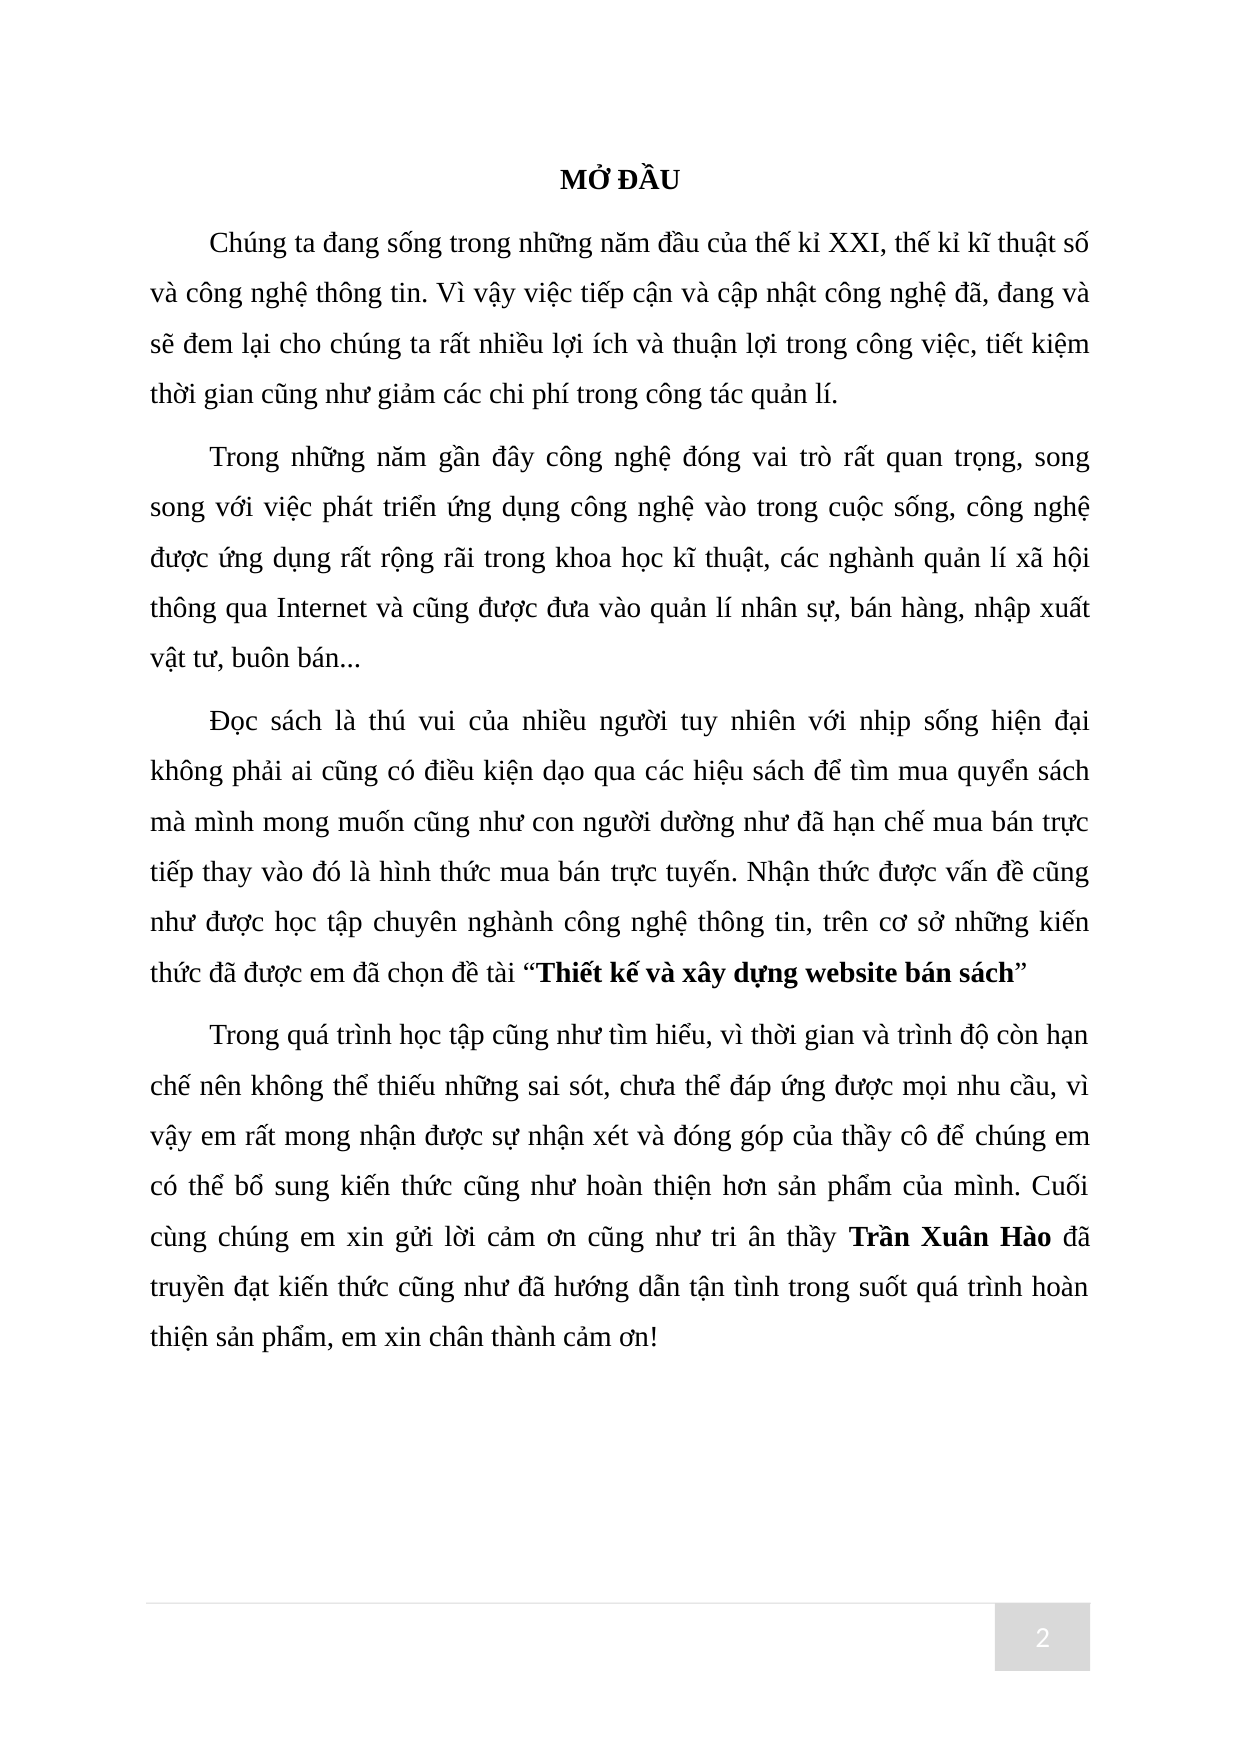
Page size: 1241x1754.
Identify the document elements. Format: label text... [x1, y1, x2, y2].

text Đọc sách là thú vui của nhiều người tuy nhiên với nhịp sống hiện đại không phải ai cũng có điều kiện dạo qua các hiệu sách để tìm mua quyển sách mà mình mong muốn cũng như con người dường như đã hạn chế mua bán trực tiếp thay vào đó là hình thức mua bán trực tuyến. Nhận thức được vấn đề cũng như được học tập chuyên nghành công nghệ thông tin, trên cơ sở những kiến thức đã được em đã chọn đề tài “Thiết kế và xây dựng website bán sách” [150, 703, 1090, 988]
text Trong quá trình học tập cũng như tìm hiểu, vì thời gian và trình độ còn hạn chế nên không thể thiếu những sai sót, chưa thể đáp ứng được mọi nhu cầu, vì vậy em rất mong nhận được sự nhận xét và đóng góp của thầy cô để chúng em có thể bổ sung kiến thức cũng như hoàn thiện hơn sản phẩm của mình. Cuối cùng chúng em xin gửi lời cảm ơn cũng như tri ân thầy Trần Xuân Hào đã truyền đạt kiến thức cũng như đã hướng dẫn tận tình trong suốt quá trình hoàn thiện sản phẩm, em xin chân thành cảm ơn! [150, 1017, 1090, 1353]
subtitle MỞ ĐẦU [150, 162, 1090, 196]
text Trong những năm gần đây công nghệ đóng vai trò rất quan trọng, song song với việc phát triển ứng dụng công nghệ vào trong cuộc sống, công nghệ được ứng dụng rất rộng rãi trong khoa học kĩ thuật, các nghành quản lí xã hội thông qua Internet và cũng được đưa vào quản lí nhân sự, bán hàng, nhập xuất vật tư, buôn bán... [150, 439, 1090, 674]
text Chúng ta đang sống trong những năm đầu của thế kỉ XXI, thế kỉ kĩ thuật số và công nghệ thông tin. Vì vậy việc tiếp cận và cập nhật công nghệ đã, đang và sẽ đem lại cho chúng ta rất nhiều lợi ích và thuận lợi trong công việc, tiết kiệm thời gian cũng như giảm các chi phí trong công tác quản lí. [150, 225, 1090, 410]
